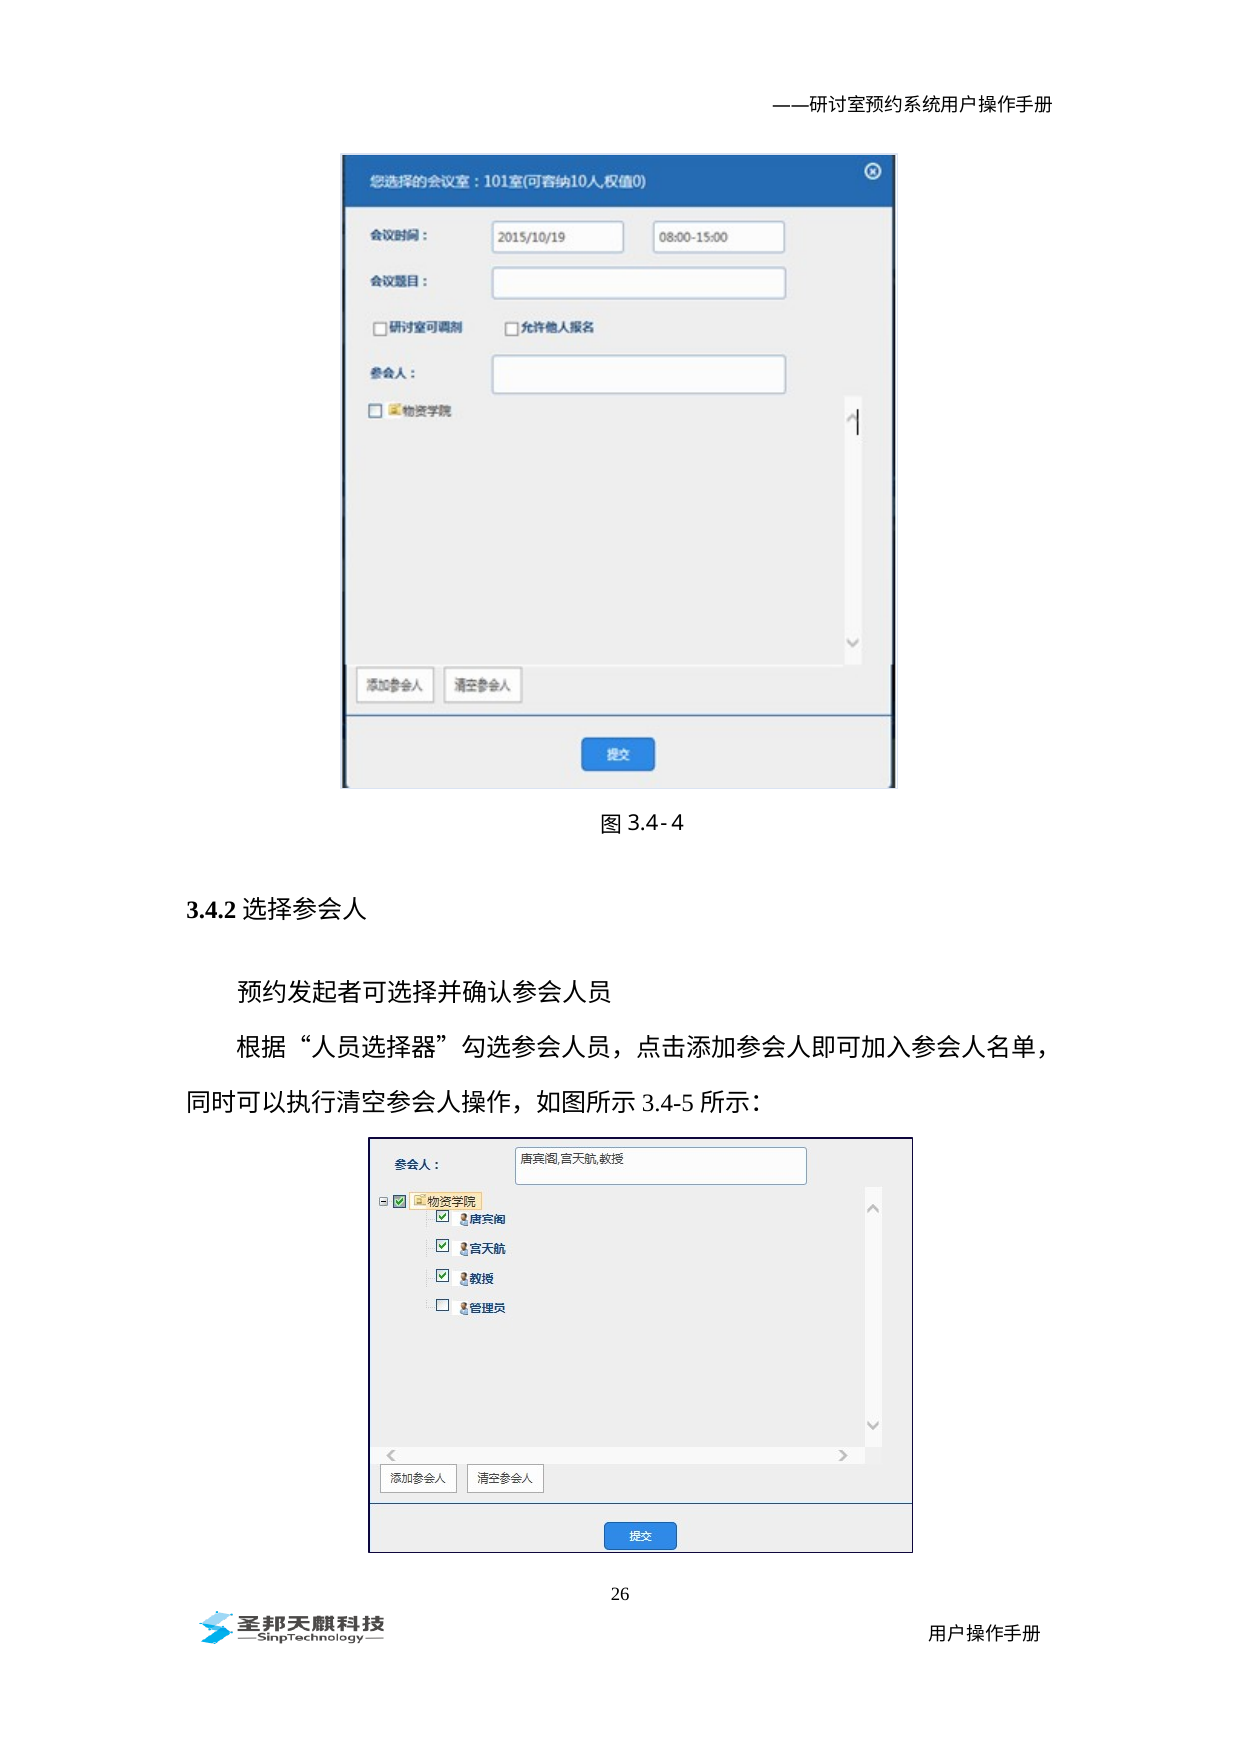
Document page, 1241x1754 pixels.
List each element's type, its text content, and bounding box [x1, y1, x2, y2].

picture [342, 155, 897, 788]
picture [370, 1139, 912, 1552]
subtitle 3.4.2 选择参会人 [186, 890, 1069, 926]
text 根据“人员选择器”勾选参会人员，点击添加参会人即可加入参会人名单，同时可以执行清空参会人操作，如图所示 3.4-5 所示： [186, 1028, 1069, 1119]
picture [199, 1611, 384, 1644]
text 预约发起者可选择并确认参会人员 [237, 973, 1069, 1009]
